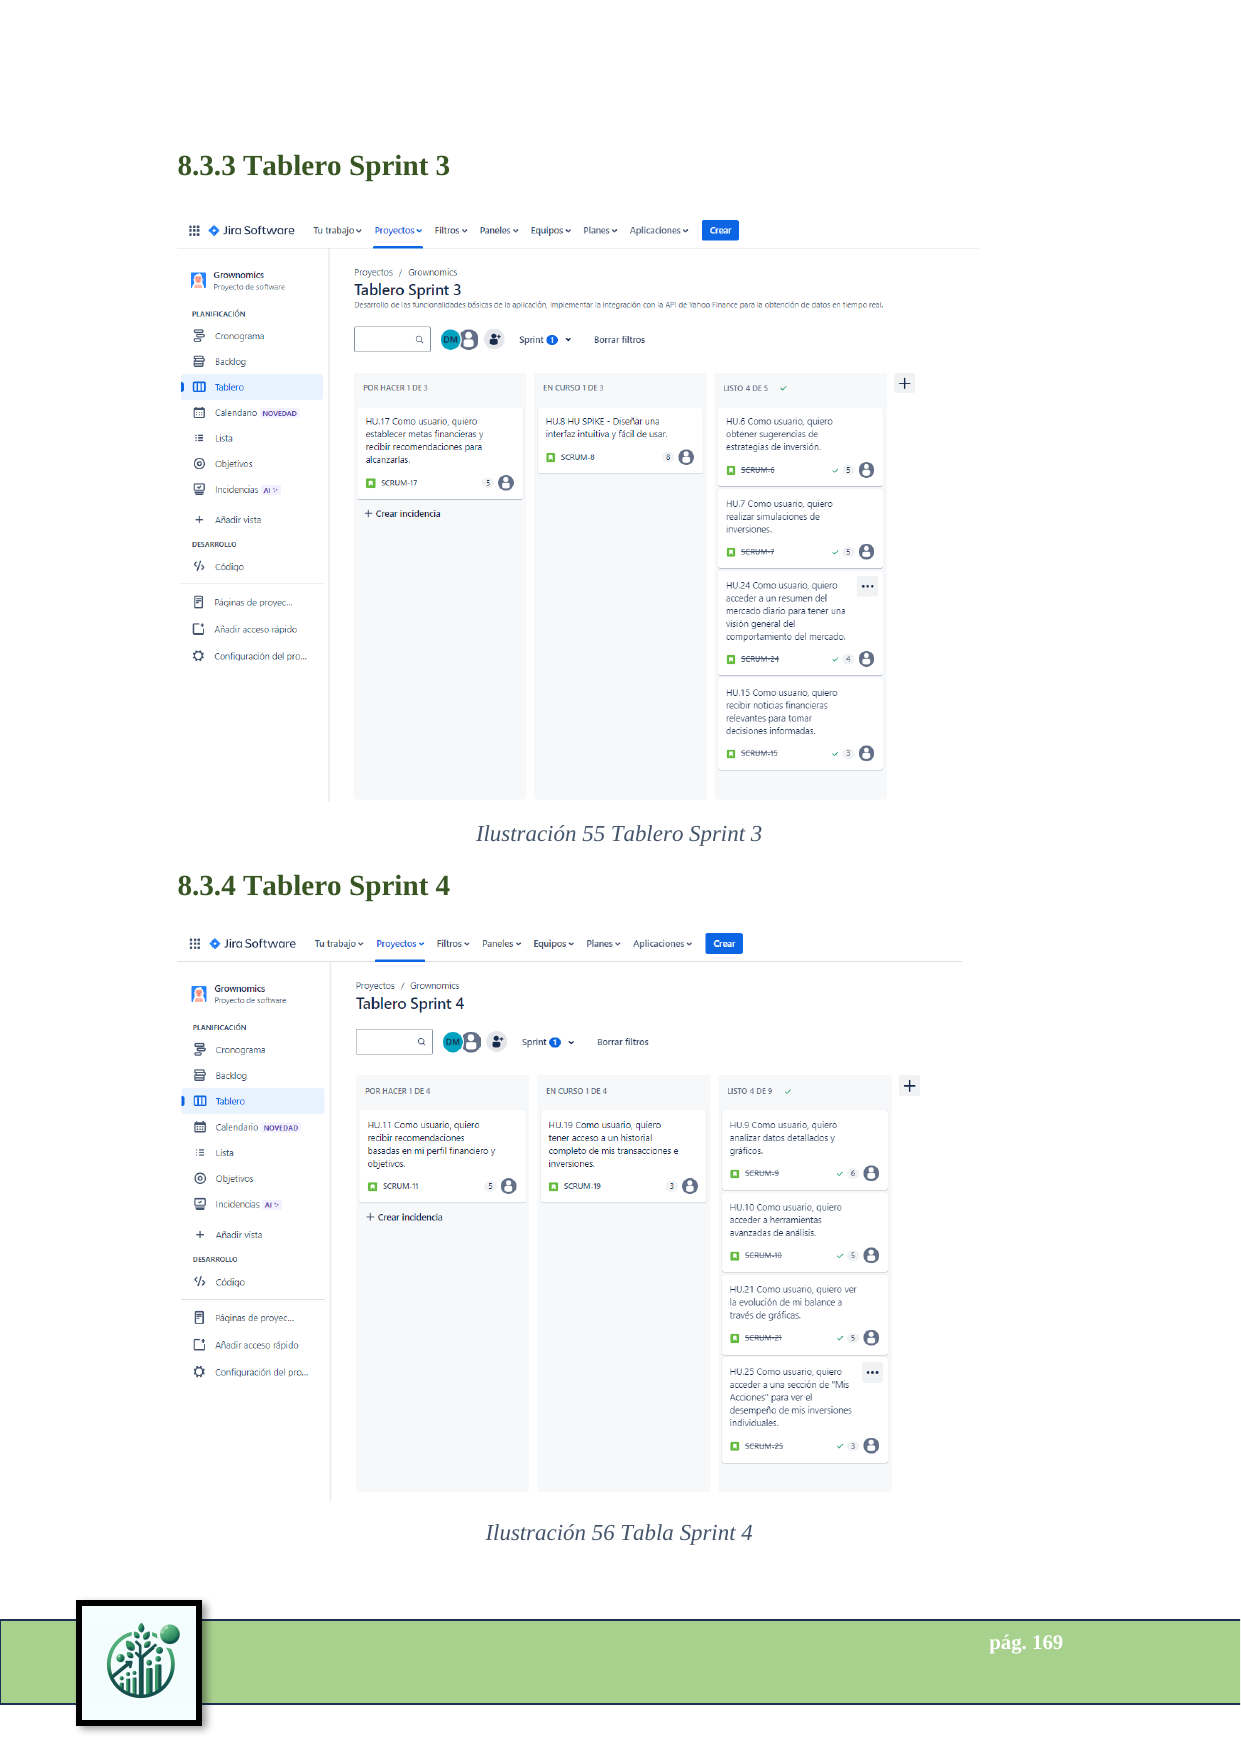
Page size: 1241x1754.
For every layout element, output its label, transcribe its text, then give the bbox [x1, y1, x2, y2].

picture [177, 214, 979, 802]
text Ilustración 55 Tablero Sprint 3 [177, 820, 1063, 847]
picture [82, 1606, 196, 1720]
text Ilustración 56 Tabla Sprint 4 [177, 1519, 1063, 1545]
subtitle 8.3.4 Tablero Sprint 4 [177, 868, 1063, 901]
picture [177, 927, 963, 1501]
subtitle 8.3.3 Tablero Sprint 3 [177, 148, 1063, 181]
